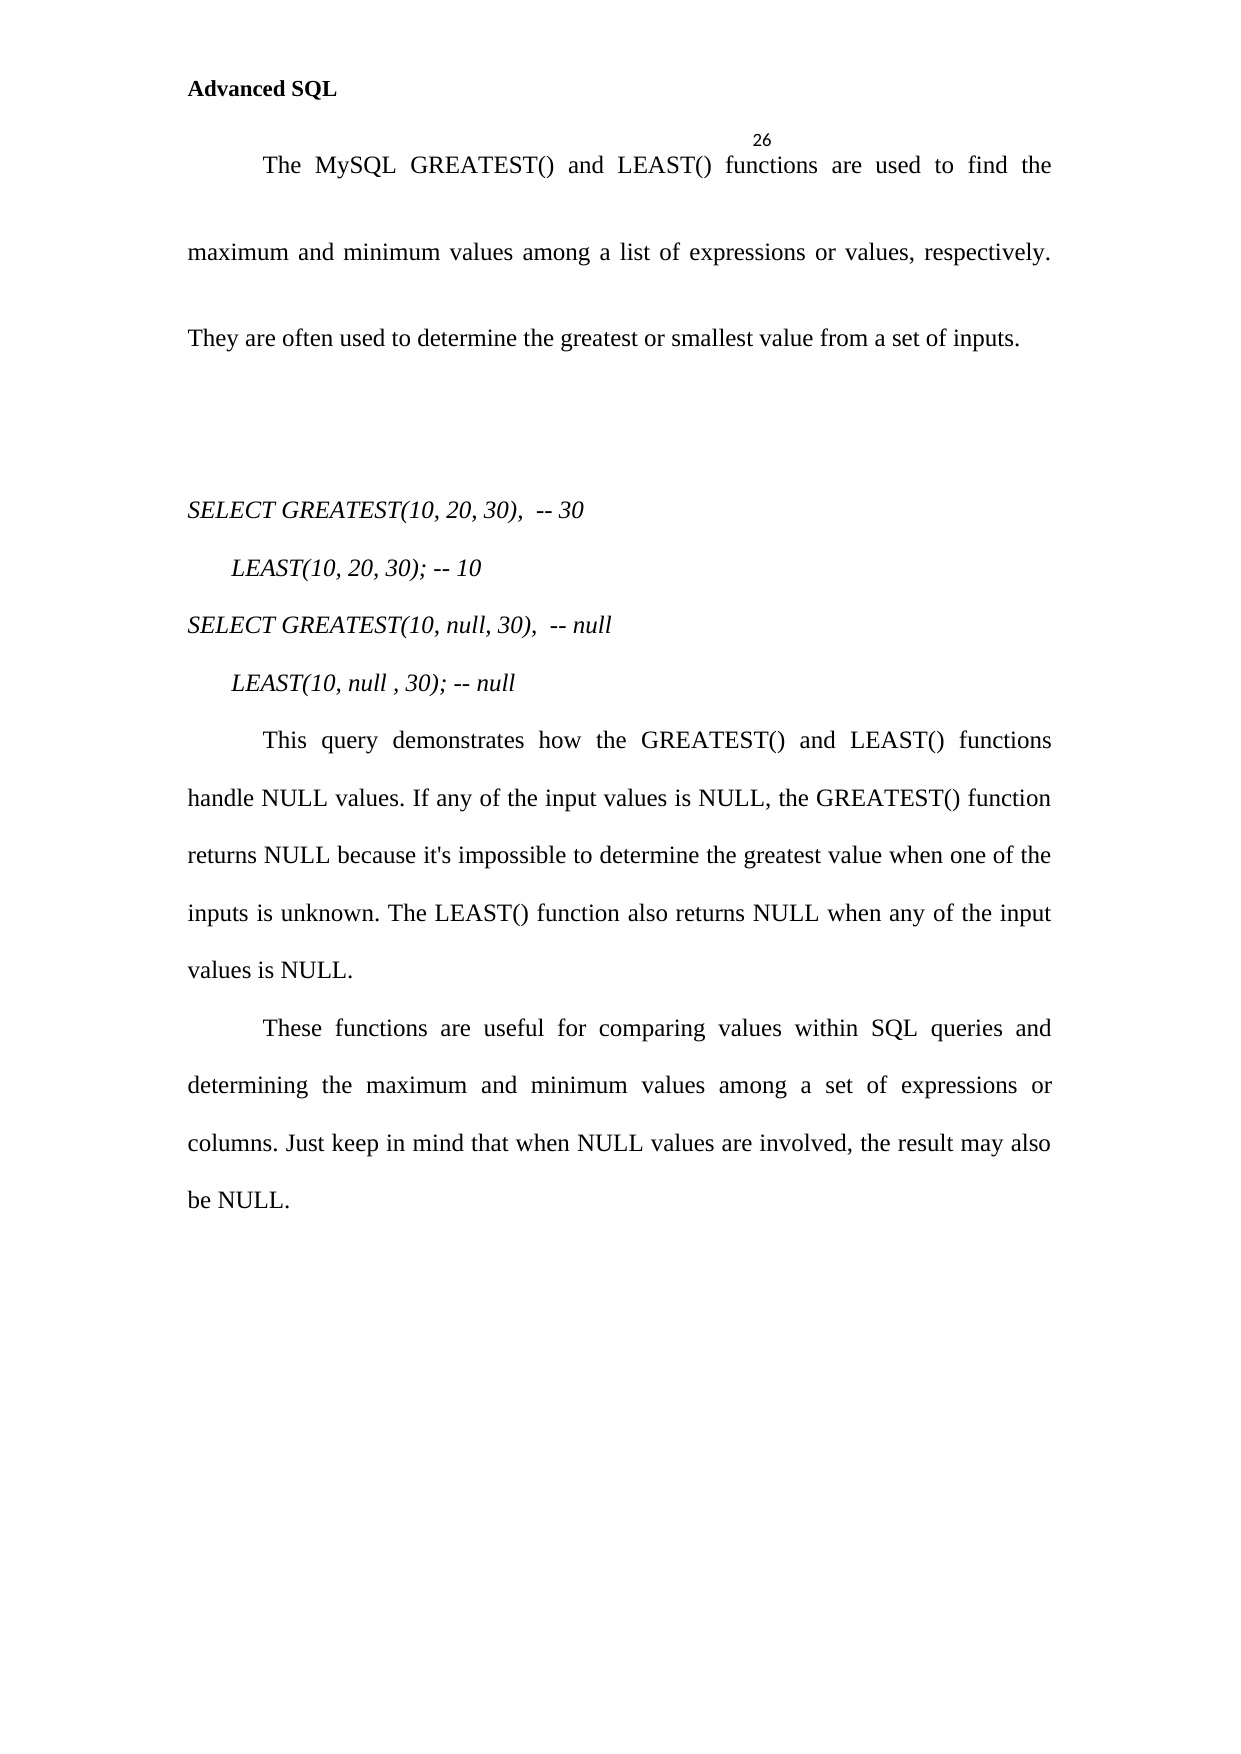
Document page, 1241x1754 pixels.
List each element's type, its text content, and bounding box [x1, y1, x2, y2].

list LEAST(10, null , 30); -- null [187, 668, 1053, 697]
list These functions are useful for comparing values within SQL queries and determining the maximum and minimum values among a set of expressions or columns. Just keep in mind that when NULL values are involved, the result may also be NULL. [187, 1013, 1053, 1214]
list SELECT GREATEST(10, null, 30), -- null [187, 611, 1053, 639]
list This query demonstrates how the GREATEST() and LEAST() functions handle NULL values. If any of the input values is NULL, the GREATEST() function returns NULL because it's impossible to determine the greatest value when one of the inputs is unknown. The LEAST() function also returns NULL when any of the input values is NULL. [187, 726, 1053, 984]
list LEAST(10, 20, 30); -- 10 [187, 553, 1053, 582]
list SELECT GREATEST(10, 20, 30), -- 30 [187, 496, 1053, 524]
list The MySQL GREATEST() and LEAST() functions are used to find the maximum and minimum values among a list of expressions or values, respectively. They are often used to determine the greatest or smallest value from a set of inputs. [187, 151, 1053, 352]
